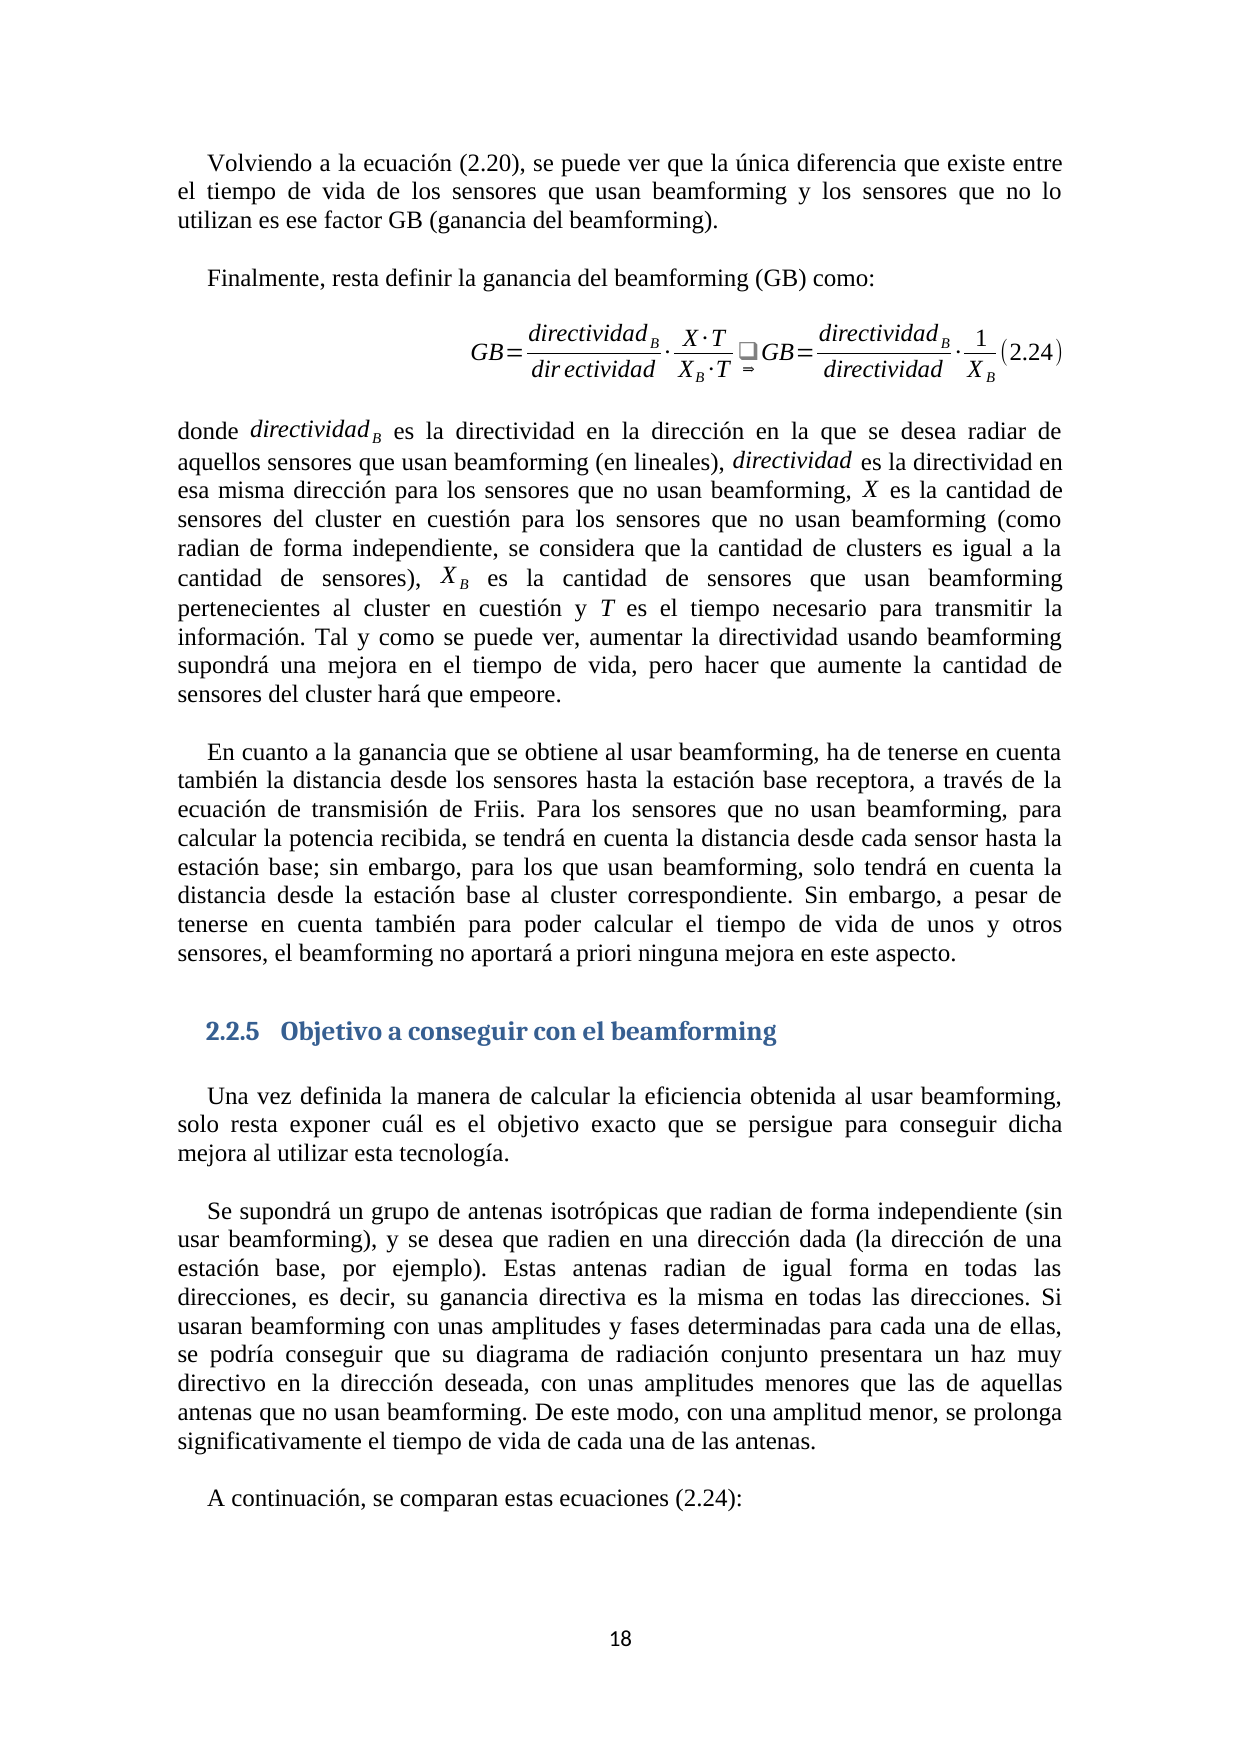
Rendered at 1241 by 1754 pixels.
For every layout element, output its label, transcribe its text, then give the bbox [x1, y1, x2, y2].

text Finalmente, resta definir la ganancia del beamforming (GB) como: [177, 263, 1063, 291]
text Volviendo a la ecuación (2.20), se puede ver que la única diferencia que existe entre el tiempo de vida de los sensores que usan beamforming y los sensores que no lo utilizan es ese factor GB (ganancia del beamforming). [177, 148, 1063, 234]
subtitle Objetivo a conseguir con el beamforming [206, 1016, 1063, 1047]
text donde es la directividad en la dirección en la que se desea radiar de aquellos sensores que usan beamforming (en lineales), es la directividad en esa misma dirección para los sensores que no usan beamforming, es la cantidad de sensores del cluster en cuestión para los sensores que no usan beamforming (como radian de forma independiente, se considera que la cantidad de clusters es igual a la cantidad de sensores), es la cantidad de sensores que usan beamforming pertenecientes al cluster en cuestión y T es el tiempo necesario para transmitir la información. Tal y como se puede ver, aumentar la directividad usando beamforming supondrá una mejora en el tiempo de vida, pero hacer que aumente la cantidad de sensores del cluster hará que empeore. [177, 415, 1063, 708]
text Se supondrá un grupo de antenas isotrópicas que radian de forma independiente (sin usar beamforming), y se desea que radien en una dirección dada (la dirección de una estación base, por ejemplo). Estas antenas radian de igual forma en todas las direcciones, es decir, su ganancia directiva es la misma en todas las direcciones. Si usaran beamforming con unas amplitudes y fases determinadas para cada una de ellas, se podría conseguir que su diagrama de radiación conjunto presentara un haz muy directivo en la dirección deseada, con unas amplitudes menores que las de aquellas antenas que no usan beamforming. De este modo, con una amplitud menor, se prolonga significativamente el tiempo de vida de cada una de las antenas. [177, 1196, 1063, 1454]
text A continuación, se comparan estas ecuaciones (2.24): [177, 1483, 1063, 1512]
text En cuanto a la ganancia que se obtiene al usar beamforming, ha de tenerse en cuenta también la distancia desde los sensores hasta la estación base receptora, a través de la ecuación de transmisión de Friis. Para los sensores que no usan beamforming, para calcular la potencia recibida, se tendrá en cuenta la distancia desde cada sensor hasta la estación base; sin embargo, para los que usan beamforming, solo tendrá en cuenta la distancia desde la estación base al cluster correspondiente. Sin embargo, a pesar de tenerse en cuenta también para poder calcular el tiempo de vida de unos y otros sensores, el beamforming no aportará a priori ninguna mejora en este aspecto. [177, 737, 1063, 967]
text Una vez definida la manera de calcular la eficiencia obtenida al usar beamforming, solo resta exponer cuál es el objetivo exacto que se persigue para conseguir dicha mejora al utilizar esta tecnología. [177, 1081, 1063, 1167]
